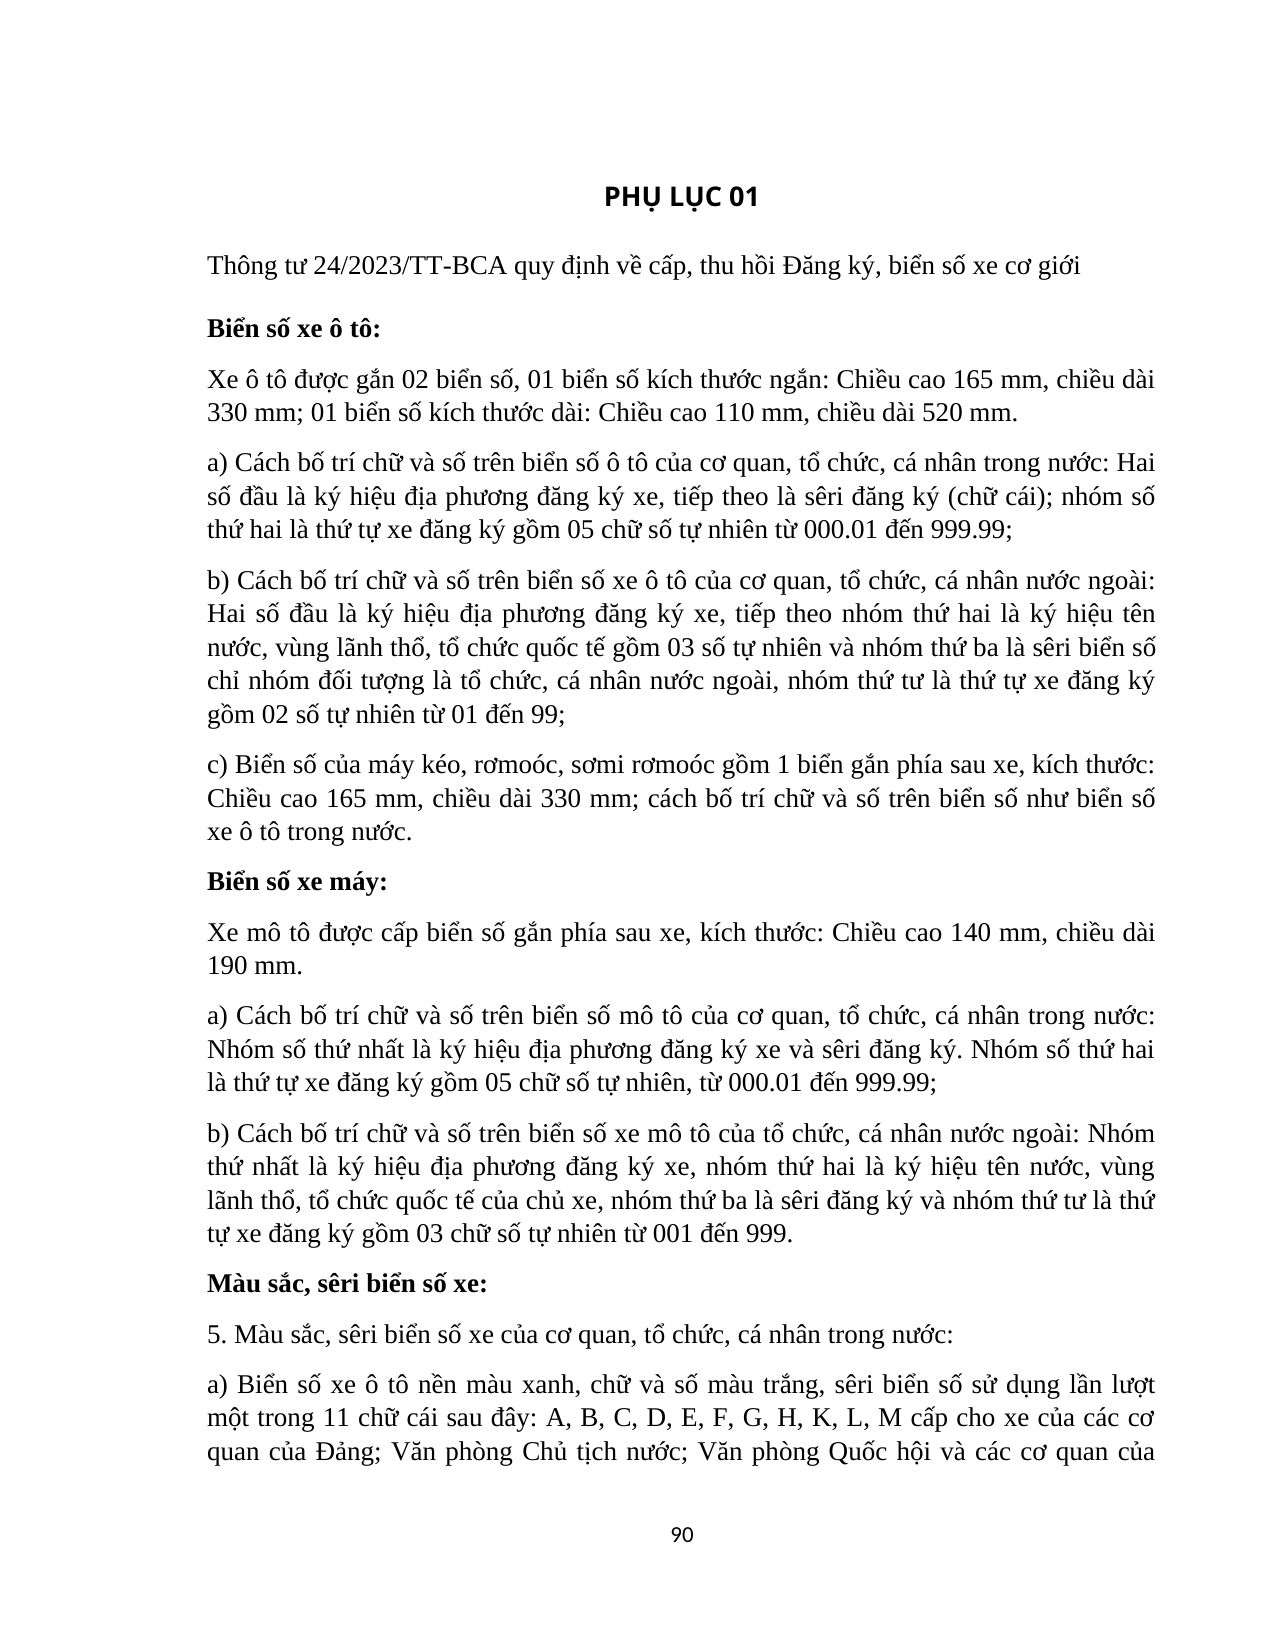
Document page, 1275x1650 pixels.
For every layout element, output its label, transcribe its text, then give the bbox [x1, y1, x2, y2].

text a) Cách bố trí chữ và số trên biển số ô tô của cơ quan, tổ chức, cá nhân trong nước: Hai số đầu là ký hiệu địa phương đăng ký xe, tiếp theo là sêri đăng ký (chữ cái); nhóm số thứ hai là thứ tự xe đăng ký gồm 05 chữ số tự nhiên từ 000.01 đến 999.99; [207, 446, 1157, 545]
text PHỤ LỤC 01 [207, 177, 1157, 214]
text a) Cách bố trí chữ và số trên biển số mô tô của cơ quan, tổ chức, cá nhân trong nước: Nhóm số thứ nhất là ký hiệu địa phương đăng ký xe và sêri đăng ký. Nhóm số thứ hai là thứ tự xe đăng ký gồm 05 chữ số tự nhiên, từ 000.01 đến 999.99; [207, 999, 1157, 1098]
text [207, 1368, 1157, 1466]
text b) Cách bố trí chữ và số trên biển số xe mô tô của tổ chức, cá nhân nước ngoài: Nhóm thứ nhất là ký hiệu địa phương đăng ký xe, nhóm thứ hai là ký hiệu tên nước, vùng lãnh thổ, tổ chức quốc tế của chủ xe, nhóm thứ ba là sêri đăng ký và nhóm thứ tư là thứ tự xe đăng ký gồm 03 chữ số tự nhiên từ 001 đến 999. [207, 1117, 1157, 1248]
text Xe mô tô được cấp biển số gắn phía sau xe, kích thước: Chiều cao 140 mm, chiều dài 190 mm. [207, 916, 1157, 980]
text Biển số xe ô tô: [207, 312, 1157, 344]
text b) Cách bố trí chữ và số trên biển số xe ô tô của cơ quan, tổ chức, cá nhân nước ngoài: Hai số đầu là ký hiệu địa phương đăng ký xe, tiếp theo nhóm thứ hai là ký hiệu tên nước, vùng lãnh thổ, tổ chức quốc tế gồm 03 số tự nhiên và nhóm thứ ba là sêri biển số chỉ nhóm đối tượng là tổ chức, cá nhân nước ngoài, nhóm thứ tư là thứ tự xe đăng ký gồm 02 số tự nhiên từ 01 đến 99; [207, 564, 1157, 729]
text Thông tư 24/2023/TT-BCA quy định về cấp, thu hồi Đăng ký, biển số xe cơ giới [207, 249, 1157, 280]
text Biển số xe máy: [207, 865, 1157, 897]
text 5. Màu sắc, sêri biển số xe của cơ quan, tổ chức, cá nhân trong nước: [207, 1318, 1157, 1349]
text c) Biển số của máy kéo, rơmoóc, sơmi rơmoóc gồm 1 biển gắn phía sau xe, kích thước: Chiều cao 165 mm, chiều dài 330 mm; cách bố trí chữ và số trên biển số như biển số xe ô tô trong nước. [207, 748, 1157, 846]
text Màu sắc, sêri biển số xe: [207, 1267, 1157, 1299]
text Xe ô tô được gắn 02 biển số, 01 biển số kích thước ngắn: Chiều cao 165 mm, chiều dài 330 mm; 01 biển số kích thước dài: Chiều cao 110 mm, chiều dài 520 mm. [207, 363, 1157, 427]
